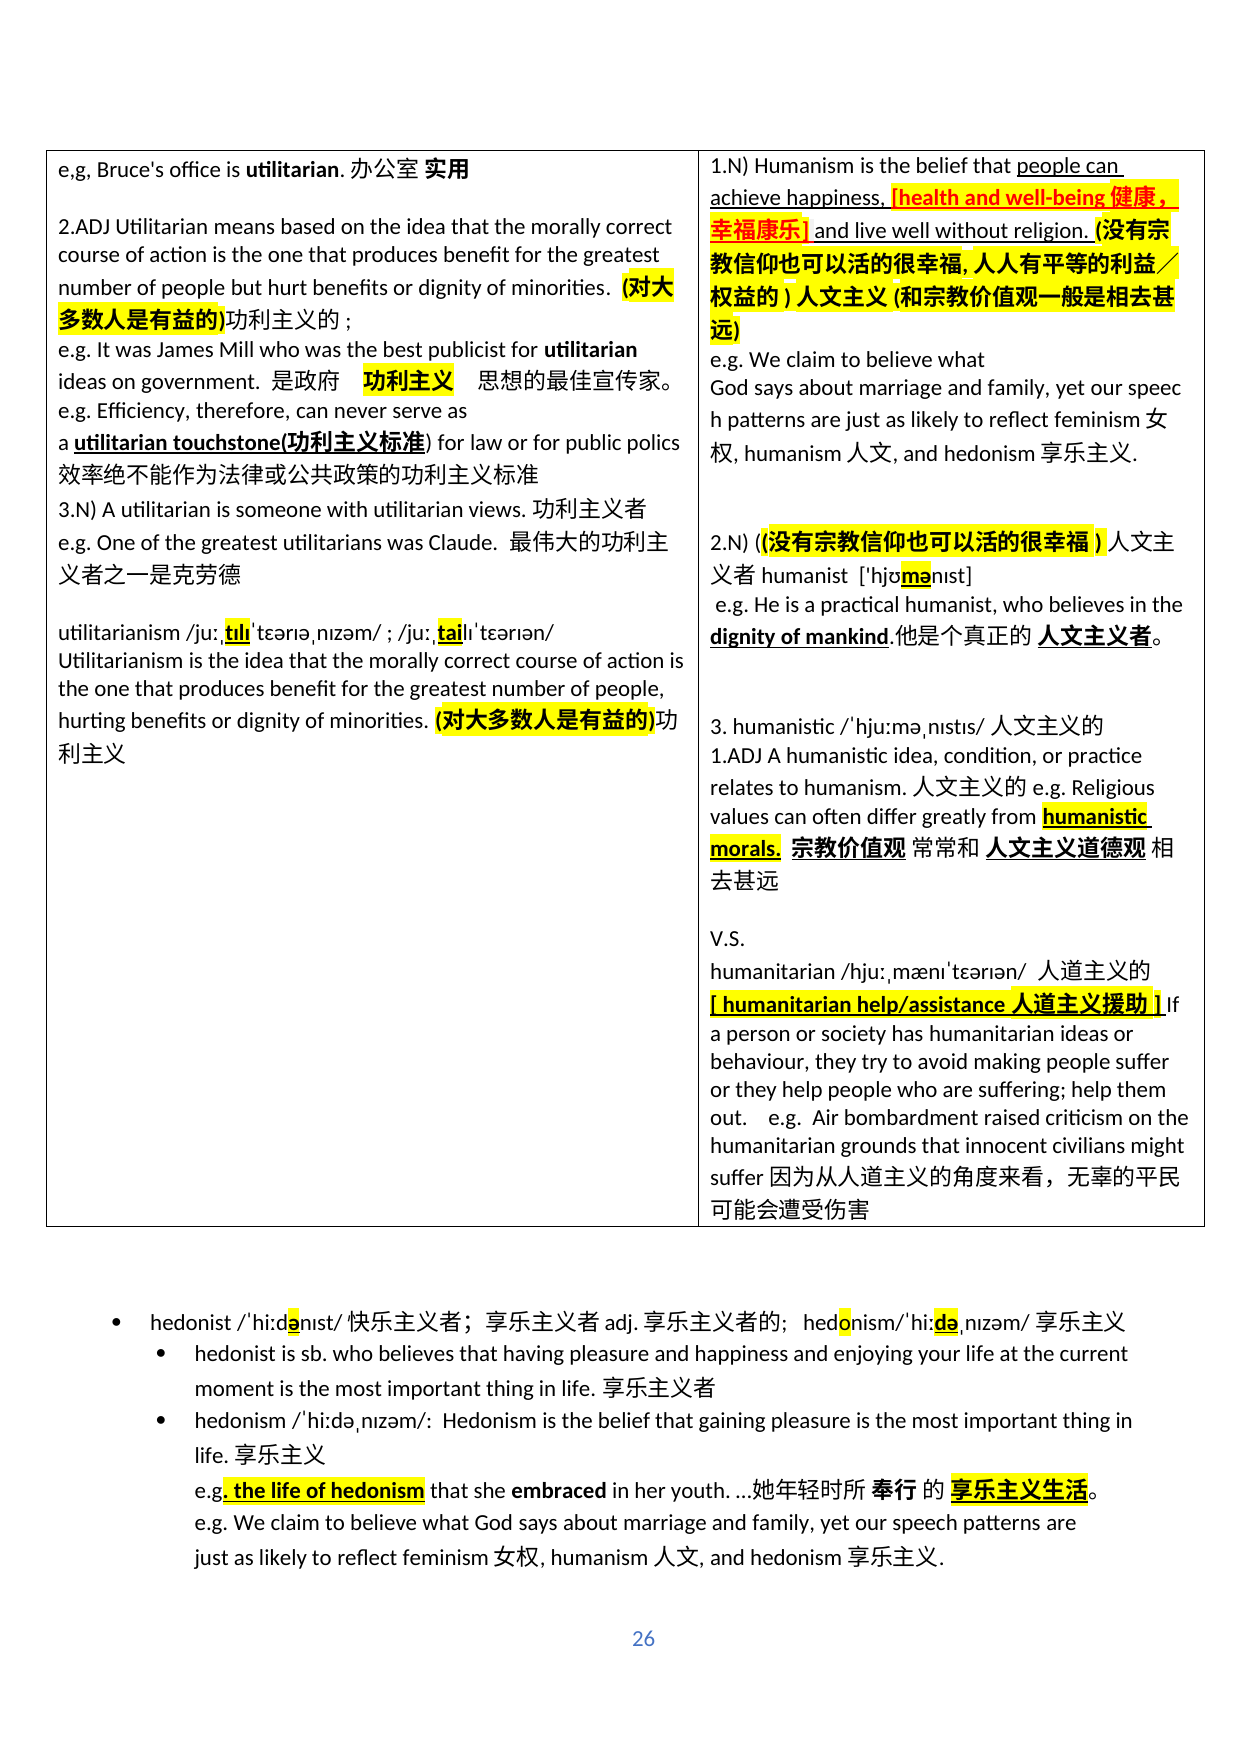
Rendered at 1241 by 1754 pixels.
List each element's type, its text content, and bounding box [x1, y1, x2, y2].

list hedonism /ˈhiːdəˌnɪzəm/: Hedonism is the belief that gaining pleasure is the most important thing in life. 享乐主义 e.g. the life of hedonism that she embraced in her youth. …她年轻时所 奉行 的 享乐主义生活。 e.g. We claim to believe what God says about marriage and family, yet our speech patterns are just as likely to reflect feminism女权, humanism人文, and hedonism享乐主义. [157, 1406, 1137, 1572]
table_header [47, 151, 698, 1226]
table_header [699, 151, 1204, 1226]
list hedonist /ˈhiːdənɪst/ 快乐主义者；享乐主义者adj. 享乐主义者的; hedonism/ˈhiːdəˌnɪzəm/ 享乐主义 [112, 1304, 1137, 1337]
list hedonist is sb. who believes that having pleasure and happiness and enjoying your life at the current moment is the most important thing in life. 享乐主义者 [157, 1339, 1137, 1403]
